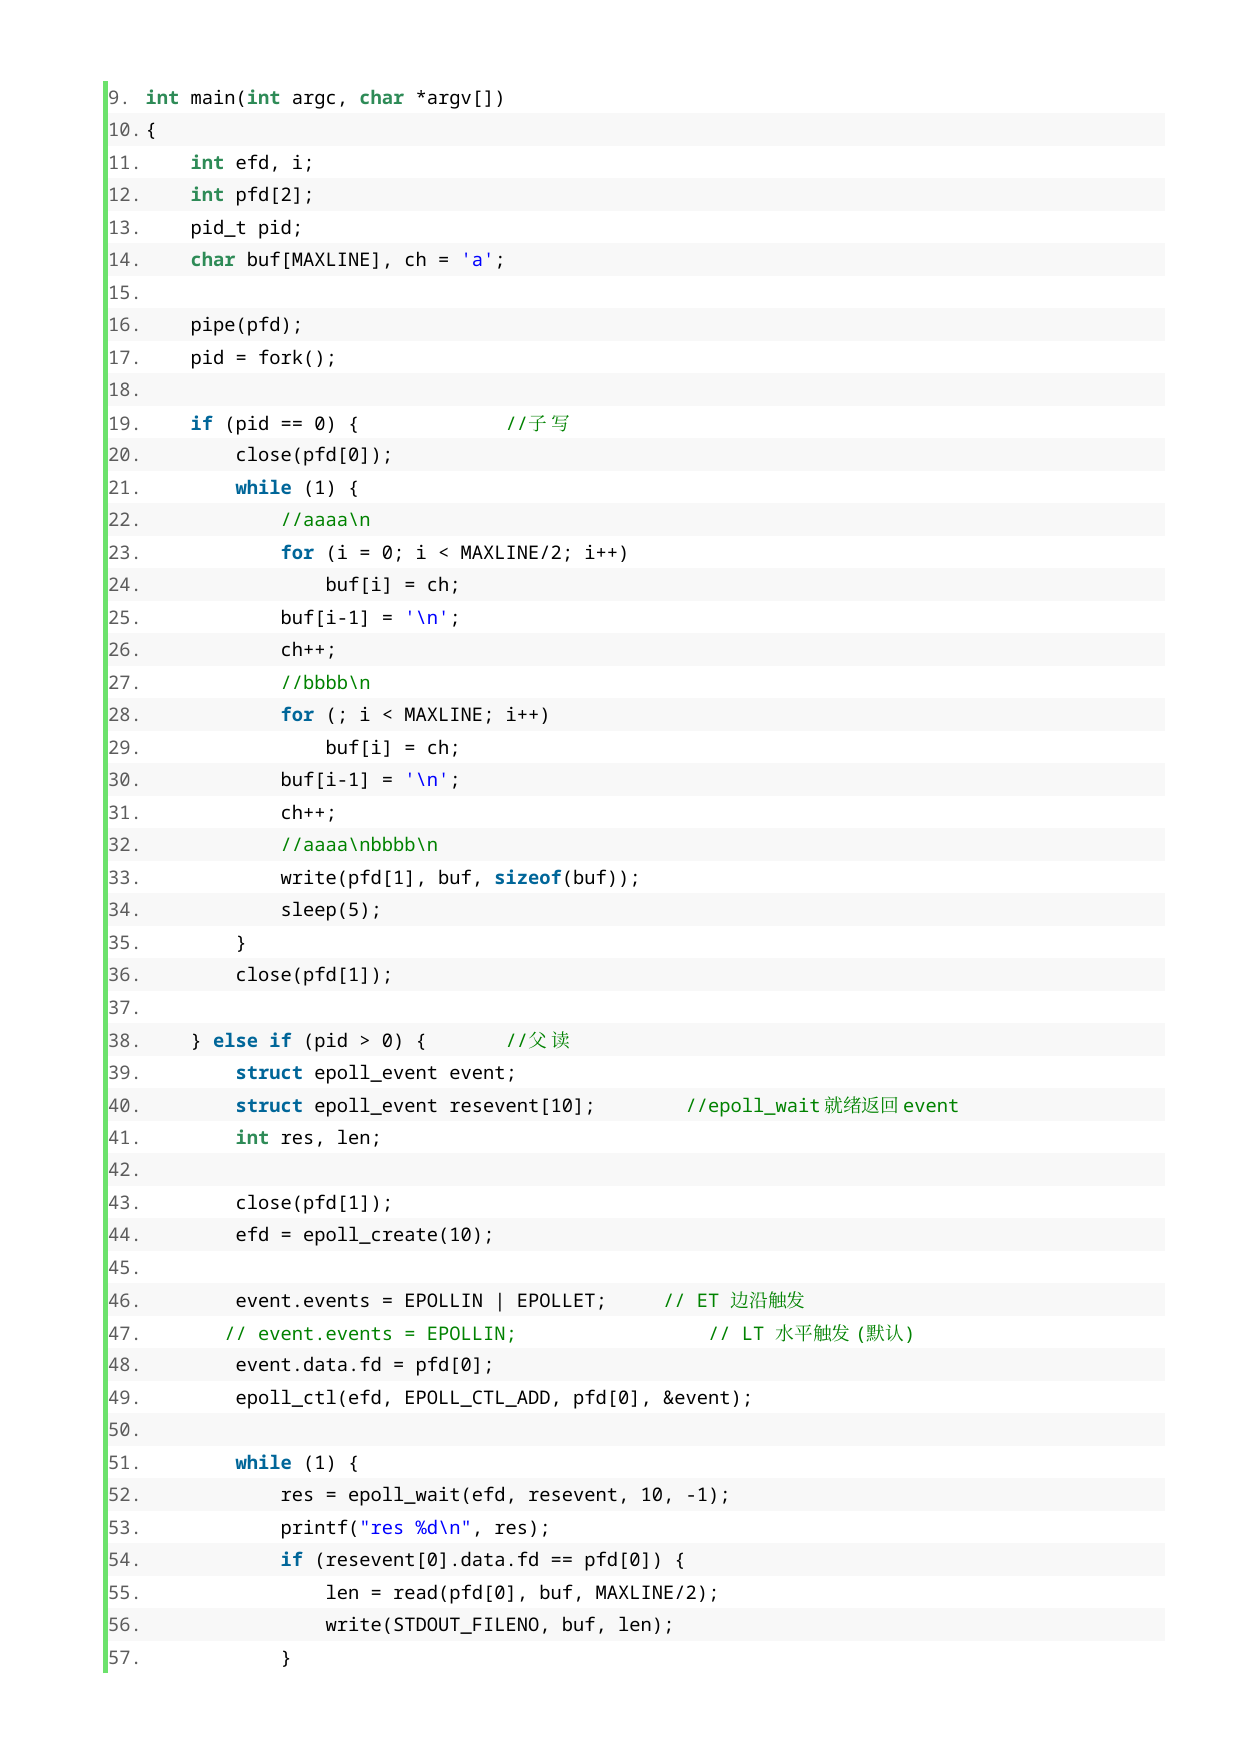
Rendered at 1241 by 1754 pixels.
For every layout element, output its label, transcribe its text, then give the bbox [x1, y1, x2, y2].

list len = read(pfd[0], buf, MAXLINE/2); [108, 1576, 1165, 1608]
list write(pfd[1], buf, sizeof(buf)); [108, 861, 1165, 893]
list buf[i-1] = '\n'; [108, 601, 1165, 633]
list sleep(5); [108, 893, 1165, 926]
list while (1) { [108, 471, 1165, 503]
list efd = epoll_create(10); [108, 1218, 1165, 1251]
list ch++; [108, 796, 1165, 828]
list //aaaa\nbbbb\n [108, 828, 1165, 861]
list write(STDOUT_FILENO, buf, len); [108, 1608, 1165, 1641]
list close(pfd[1]); [108, 1186, 1165, 1218]
list int main(int argc, char *argv[]) [108, 81, 1165, 113]
list //aaaa\n [108, 503, 1165, 536]
list buf[i-1] = '\n'; [108, 763, 1165, 796]
list event.data.fd = pfd[0]; [108, 1348, 1165, 1381]
list //bbbb\n [108, 666, 1165, 698]
list ch++; [108, 633, 1165, 666]
list } else if (pid > 0) { //父 读 [108, 1023, 1165, 1056]
list printf("res %d\n", res); [108, 1511, 1165, 1543]
list // event.events = EPOLLIN; // LT 水平触发 (默认) [108, 1316, 1165, 1348]
list if (resevent[0].data.fd == pfd[0]) { [108, 1543, 1165, 1576]
list if (pid == 0) { //子 写 [108, 406, 1165, 438]
list buf[i] = ch; [108, 568, 1165, 601]
list close(pfd[0]); [108, 438, 1165, 471]
list buf[i] = ch; [108, 731, 1165, 763]
list close(pfd[1]); [108, 958, 1165, 991]
list int efd, i; [108, 146, 1165, 178]
list for (i = 0; i < MAXLINE/2; i++) [108, 536, 1165, 568]
list for (; i < MAXLINE; i++) [108, 698, 1165, 731]
list int res, len; [108, 1121, 1165, 1153]
list pid = fork(); [108, 341, 1165, 373]
list struct epoll_event event; [108, 1056, 1165, 1088]
list struct epoll_event resevent[10]; //epoll_wait就绪返回event [108, 1088, 1165, 1121]
list } [108, 926, 1165, 958]
list pid_t pid; [108, 211, 1165, 243]
list event.events = EPOLLIN | EPOLLET; // ET 边沿触发 [108, 1283, 1165, 1316]
list { [108, 113, 1165, 146]
list while (1) { [108, 1446, 1165, 1478]
list res = epoll_wait(efd, resevent, 10, -1); [108, 1478, 1165, 1511]
list pipe(pfd); [108, 308, 1165, 341]
list } [108, 1641, 1165, 1673]
list char buf[MAXLINE], ch = 'a'; [108, 243, 1165, 276]
list int pfd[2]; [108, 178, 1165, 211]
list epoll_ctl(efd, EPOLL_CTL_ADD, pfd[0], &event); [108, 1381, 1165, 1413]
